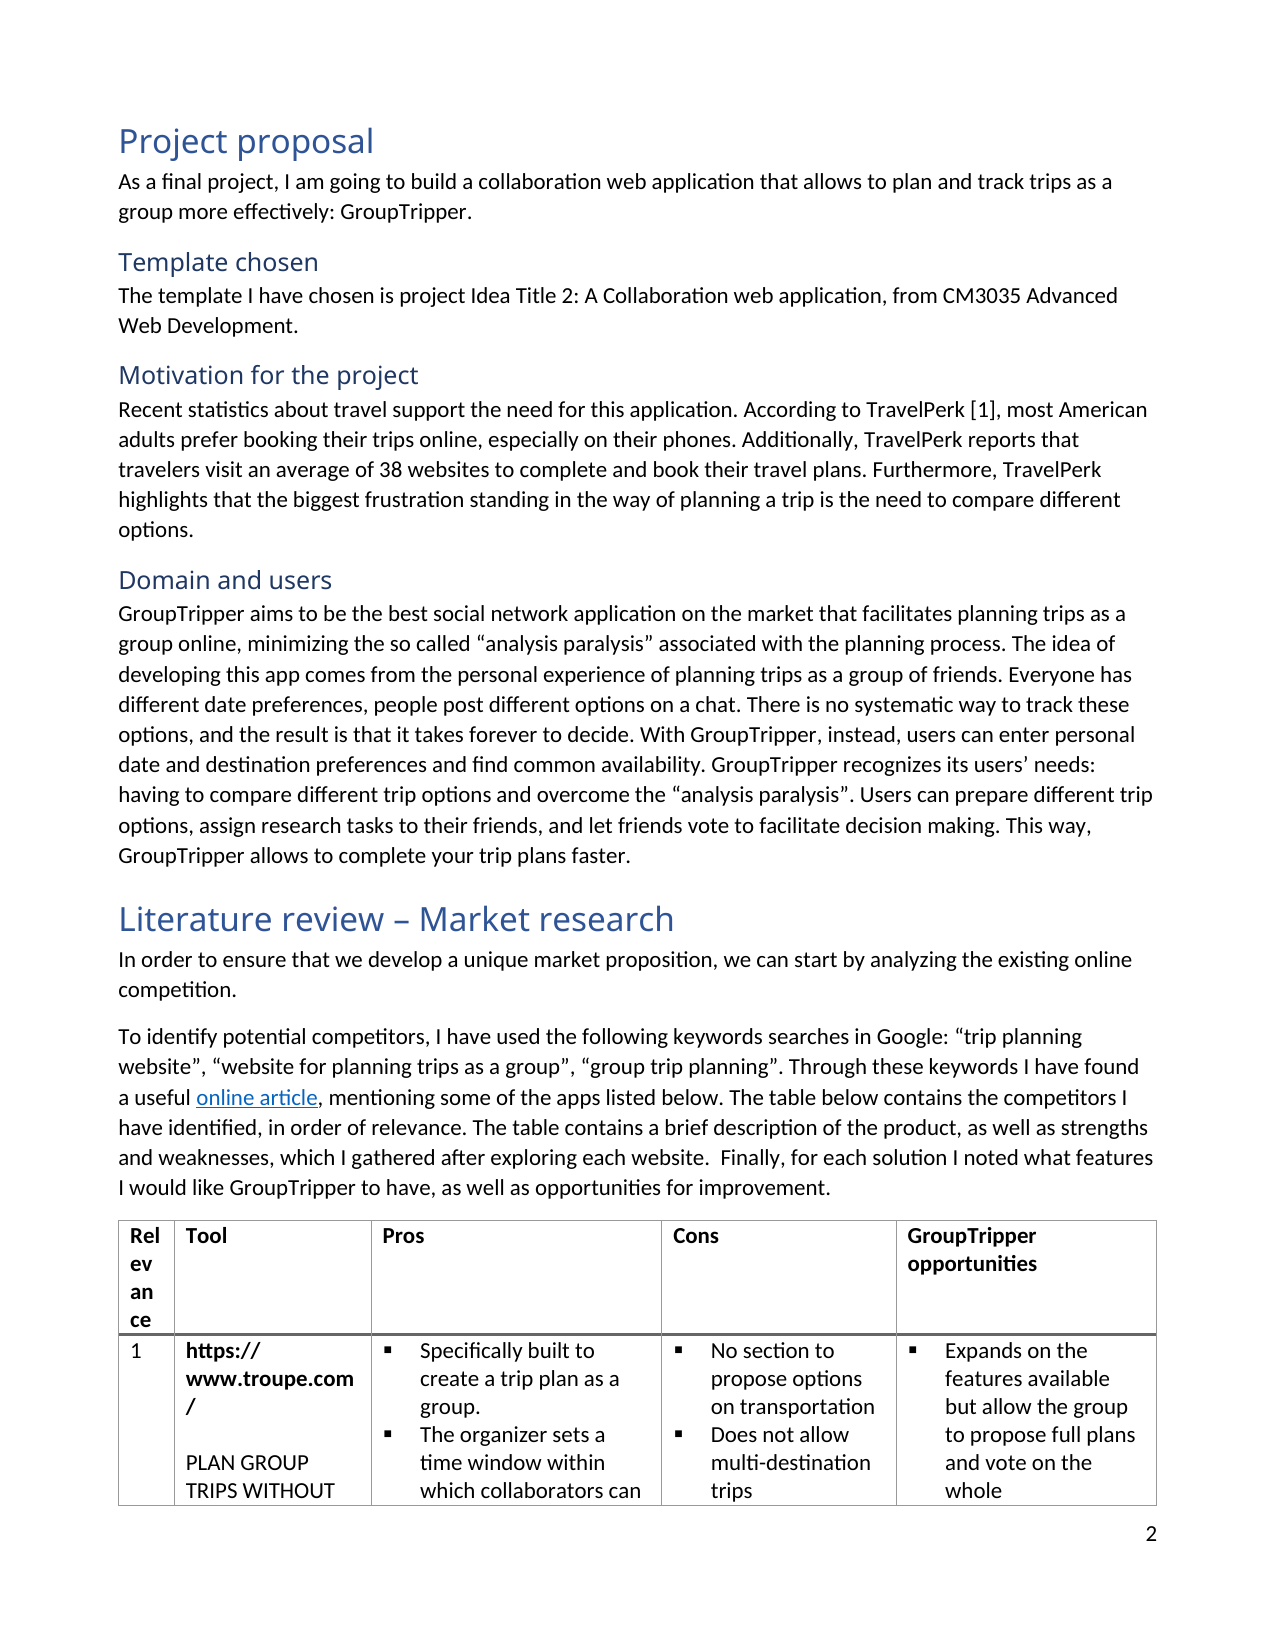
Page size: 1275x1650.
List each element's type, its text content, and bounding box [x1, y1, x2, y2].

text Recent statistics about travel support the need for this application. According to TravelPerk [1], most American adults prefer booking their trips online, especially on their phones. Additionally, TravelPerk reports that travelers visit an average of 38 websites to complete and book their travel plans. Furthermore, TravelPerk highlights that the biggest frustration standing in the way of planning a trip is the need to compare different options. [118, 395, 1157, 544]
subtitle Domain and users [118, 562, 1157, 597]
text The template I have chosen is project Idea Title 2: A Collaboration web application, from CM3035 Advanced Web Development. [118, 281, 1157, 339]
text To identify potential competitors, I have used the following keywords searches in Google: “trip planning website”, “website for planning trips as a group”, “group trip planning”. Through these keywords I have found a useful online article, mentioning some of the apps listed below. The table below contains the competitors I have identified, in order of relevance. The table contains a brief description of the product, as well as strengths and weaknesses, which I gathered after exploring each website. Finally, for each solution I noted what features I would like GroupTripper to have, as well as opportunities for improvement. [118, 1022, 1157, 1201]
subtitle Project proposal [118, 118, 1157, 163]
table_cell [897, 1336, 1156, 1504]
table_header Relevance [119, 1221, 174, 1333]
table_header Tool [175, 1221, 371, 1333]
text As a final project, I am going to build a collaboration web application that allows to plan and track trips as a group more effectively: GroupTripper. [118, 167, 1157, 225]
subtitle Literature review – Market research [118, 896, 1157, 942]
subtitle Template chosen [118, 244, 1157, 278]
table_header GroupTripper opportunities [897, 1221, 1156, 1333]
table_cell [175, 1336, 371, 1504]
table_cell 1 [119, 1336, 174, 1504]
text GroupTripper aims to be the best social network application on the market that facilitates planning trips as a group online, minimizing the so called “analysis paralysis” associated with the planning process. The idea of developing this app comes from the personal experience of planning trips as a group of friends. Everyone has different date preferences, people post different options on a chat. There is no systematic way to track these options, and the result is that it takes forever to decide. With GroupTripper, instead, users can enter personal date and destination preferences and find common availability. GroupTripper recognizes its users’ needs: having to compare different trip options and overcome the “analysis paralysis”. Users can prepare different trip options, assign research tasks to their friends, and let friends vote to facilitate decision making. This way, GroupTripper allows to complete your trip plans faster. [118, 599, 1157, 869]
table_header Pros [372, 1221, 661, 1333]
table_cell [662, 1336, 896, 1504]
table_header Cons [662, 1221, 896, 1333]
text In order to ensure that we develop a unique market proposition, we can start by analyzing the existing online competition. [118, 945, 1157, 1003]
subtitle Motivation for the project [118, 358, 1157, 392]
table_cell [372, 1336, 661, 1504]
